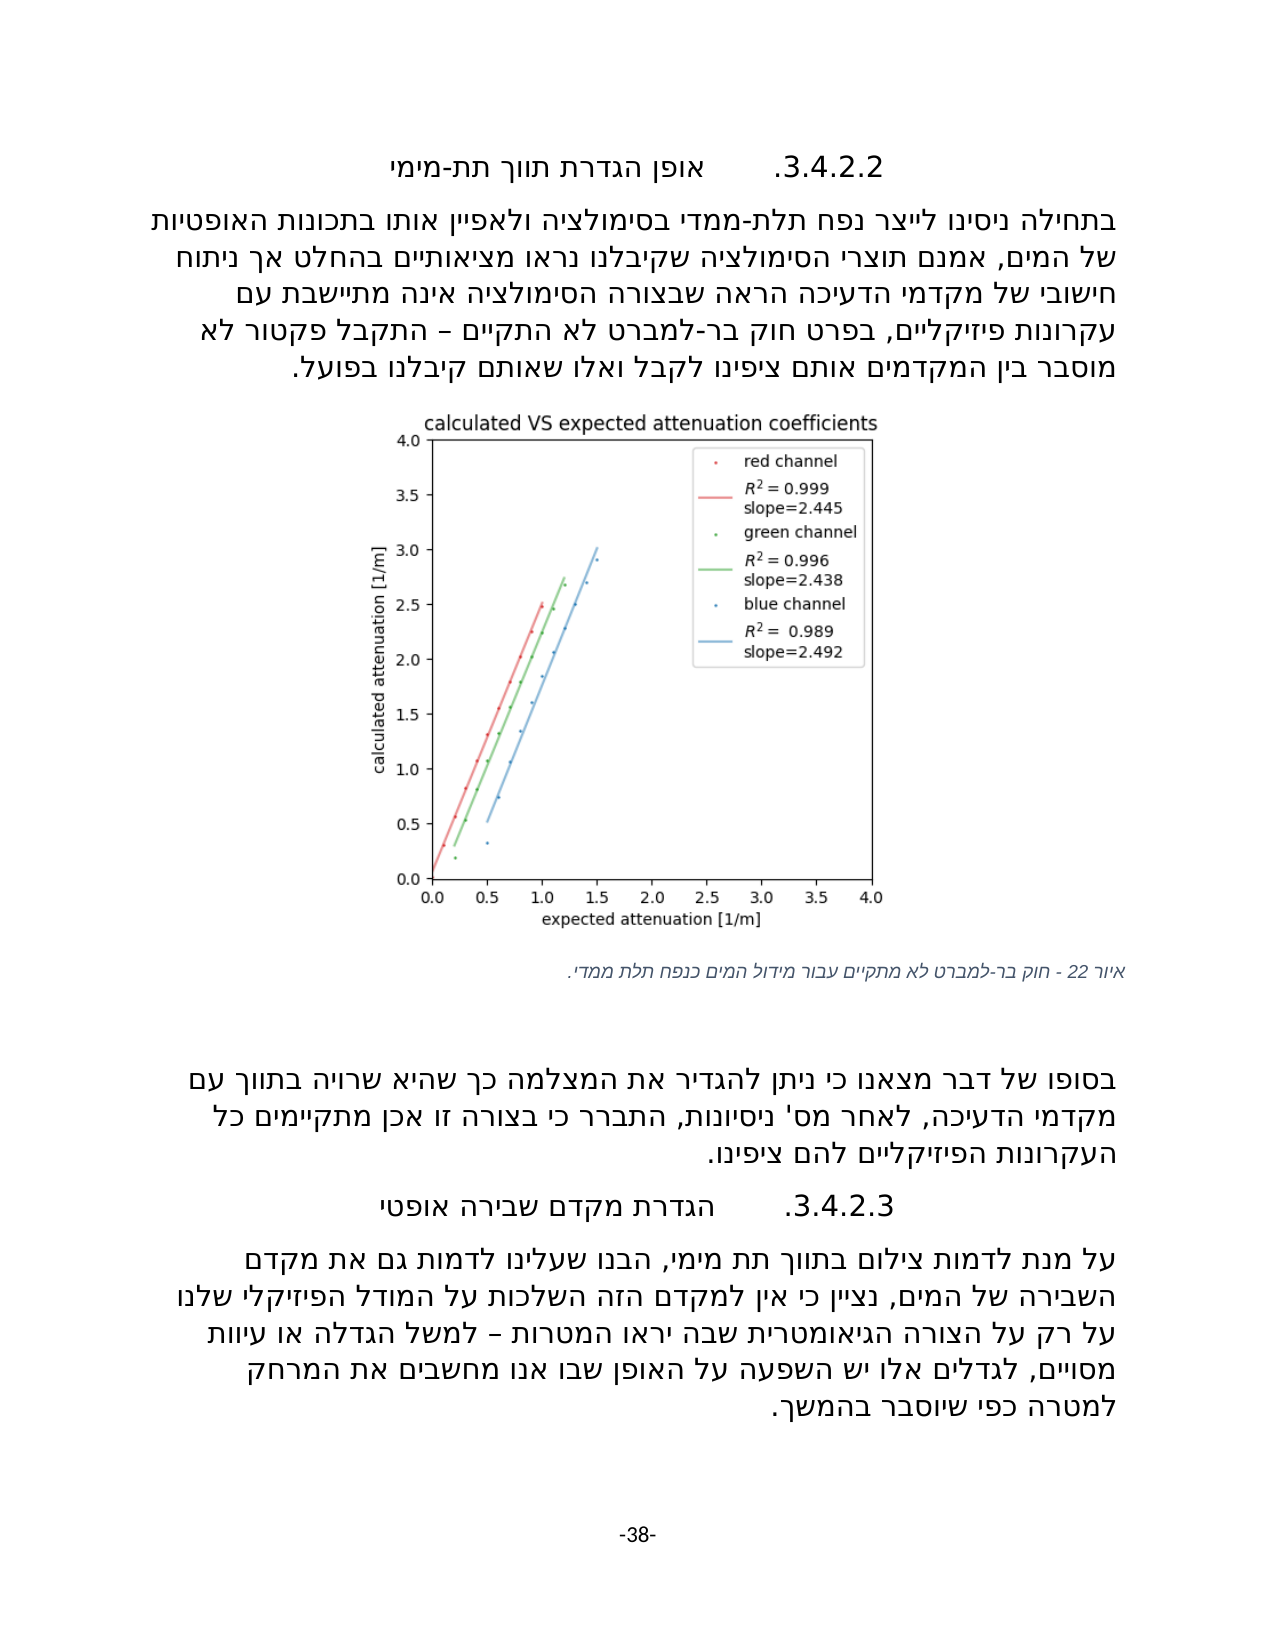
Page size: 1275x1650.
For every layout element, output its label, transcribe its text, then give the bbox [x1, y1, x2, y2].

text על מנת לדמות צילום בתווך תת מימי, הבנו שעלינו לדמות גם את מקדם השבירה של המים, נציין כי אין למקדם הזה השלכות על המודל הפיזיקלי שלנו על רק על הצורה הגיאומטרית שבה יראו המטרות – למשל הגדלה או עיוות מסויים, לגדלים אלו יש השפעה על האופן שבו אנו מחשבים את המרחק למטרה כפי שיוסבר בהמשך. [150, 1243, 1118, 1423]
picture [343, 403, 925, 942]
subtitle אופן הגדרת תווך תת-מימי [150, 150, 1012, 184]
subtitle הגדרת מקדם שבירה אופטי [150, 1189, 1012, 1223]
text בתחילה ניסינו לייצר נפח תלת-ממדי בסימולציה ולאפיין אותו בתכונות האופטיות של המים, אמנם תוצרי הסימולציה שקיבלנו נראו מציאותיים בהחלט אך ניתוח חישובי של מקדמי הדעיכה הראה שבצורה הסימולציה אינה מתיישבת עם עקרונות פיזיקליים, בפרט חוק בר-למברט לא התקיים – התקבל פקטור לא מוסבר בין המקדמים אותם ציפינו לקבל ואלו שאותם קיבלנו בפועל. [150, 203, 1118, 384]
text בסופו של דבר מצאנו כי ניתן להגדיר את המצלמה כך שהיא שרויה בתווך עם מקדמי הדעיכה, לאחר מס' ניסיונות, התברר כי בצורה זו אכן מתקיימים כל העקרונות הפיזיקליים להם ציפינו. [150, 1063, 1118, 1170]
text איור 22 - חוק בר-למברט לא מתקיים עבור מידול המים כנפח תלת ממדי. [150, 961, 1125, 982]
